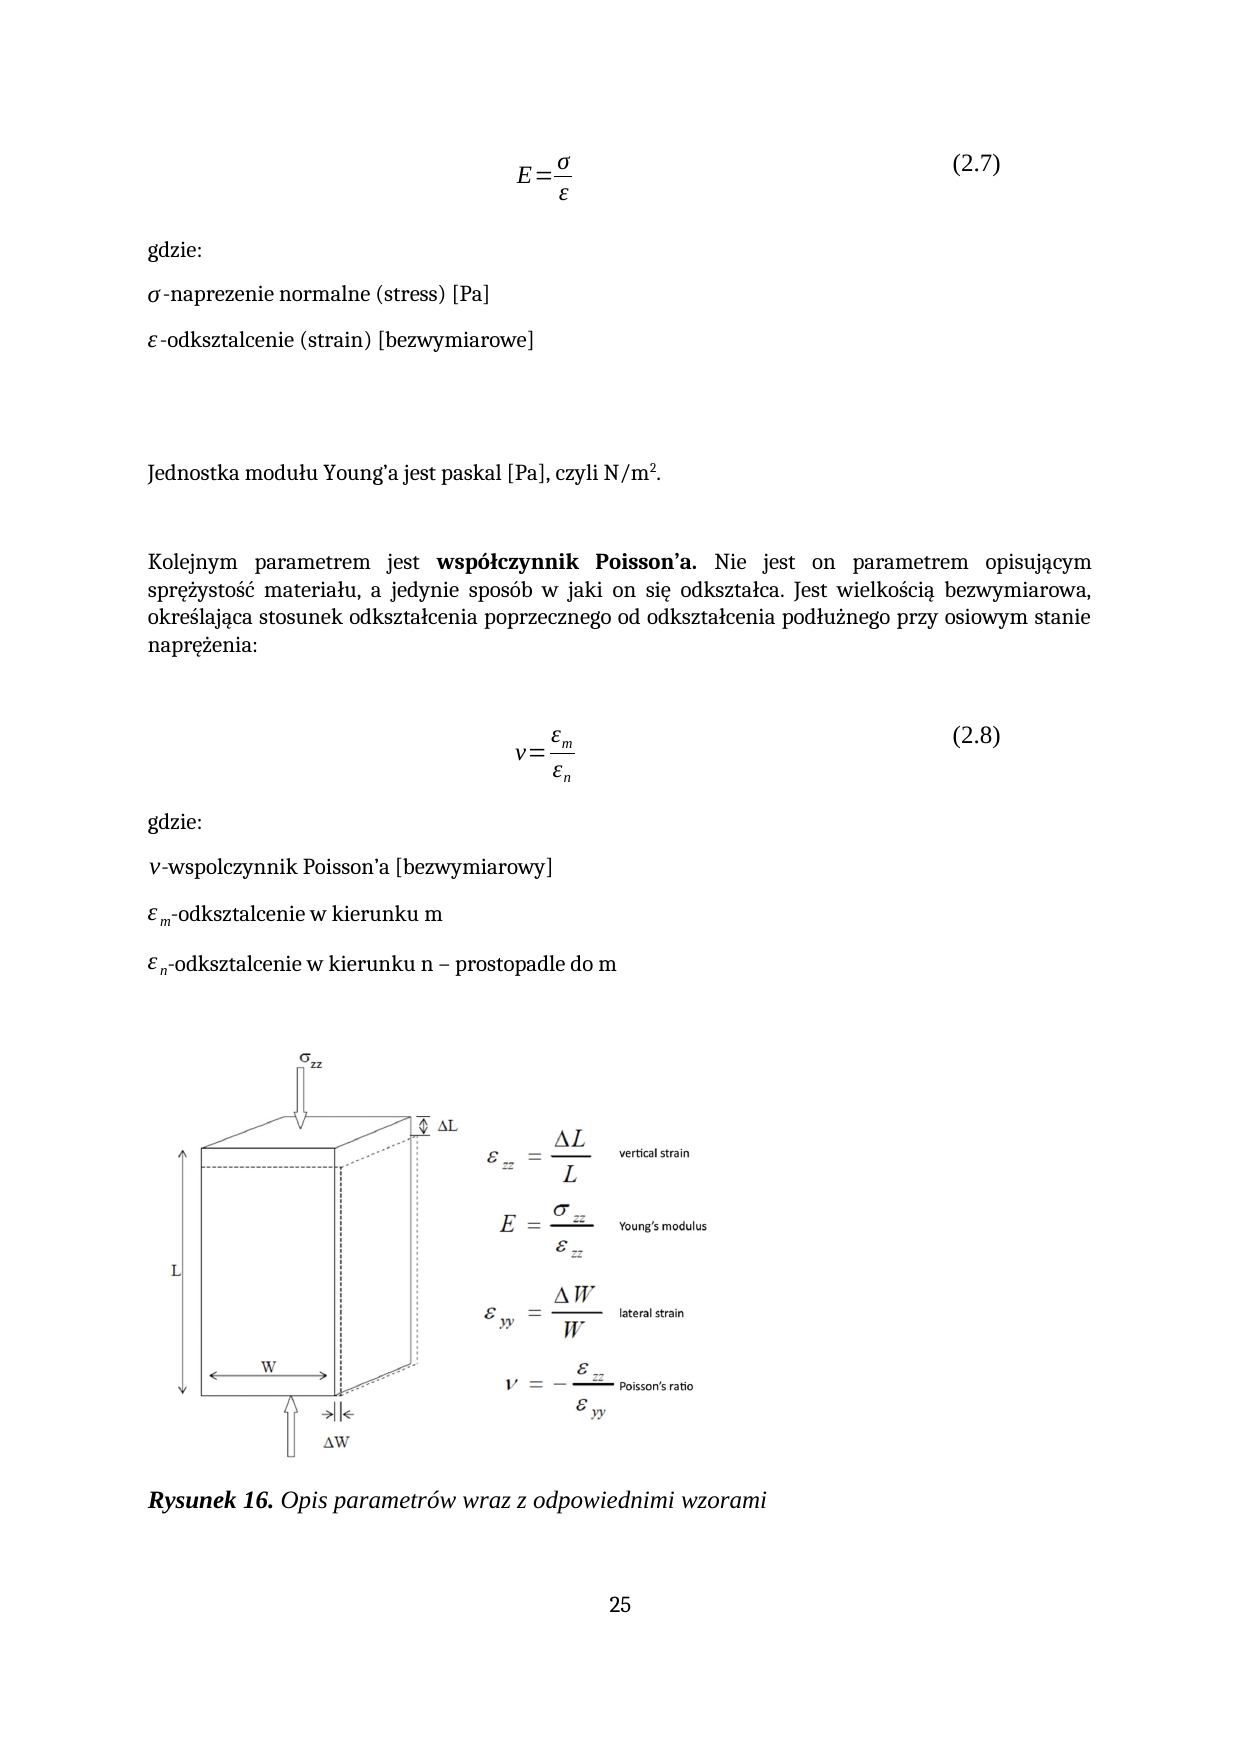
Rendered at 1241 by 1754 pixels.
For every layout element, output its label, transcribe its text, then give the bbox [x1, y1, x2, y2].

table_header (2.7) [941, 148, 1092, 236]
text -wspolczynnik Poisson’a [bezwymiarowy] [148, 853, 1092, 881]
text -odksztalcenie w kierunku n – prostopadle do m [148, 948, 1092, 979]
text -odksztalcenie (strain) [bezwymiarowe] [148, 326, 1092, 354]
table_header [148, 148, 941, 236]
picture [147, 1041, 728, 1467]
text -naprezenie normalne (stress) [Pa] [148, 281, 1092, 308]
text Kolejnym parametrem jest współczynnik Poisson’a. Nie jest on parametrem opisującym sprężystość materiału, a jedynie sposób w jaki on się odkształca. Jest wielkością bezwymiarowa, określająca stosunek odkształcenia poprzecznego od odkształcenia podłużnego przy osiowym stanie naprężenia: [148, 549, 1092, 658]
table_header (2.8) [941, 720, 1092, 809]
table_header [148, 720, 941, 809]
text Jednostka modułu Young’a jest paskal [Pa], czyli N/m2. [148, 460, 1092, 487]
text Rysunek 16. Opis parametrów wraz z odpowiednimi wzorami [148, 1485, 1092, 1513]
text gdzie: [148, 236, 1092, 263]
text gdzie: [148, 809, 1092, 835]
text -odksztalcenie w kierunku m [148, 898, 1092, 930]
